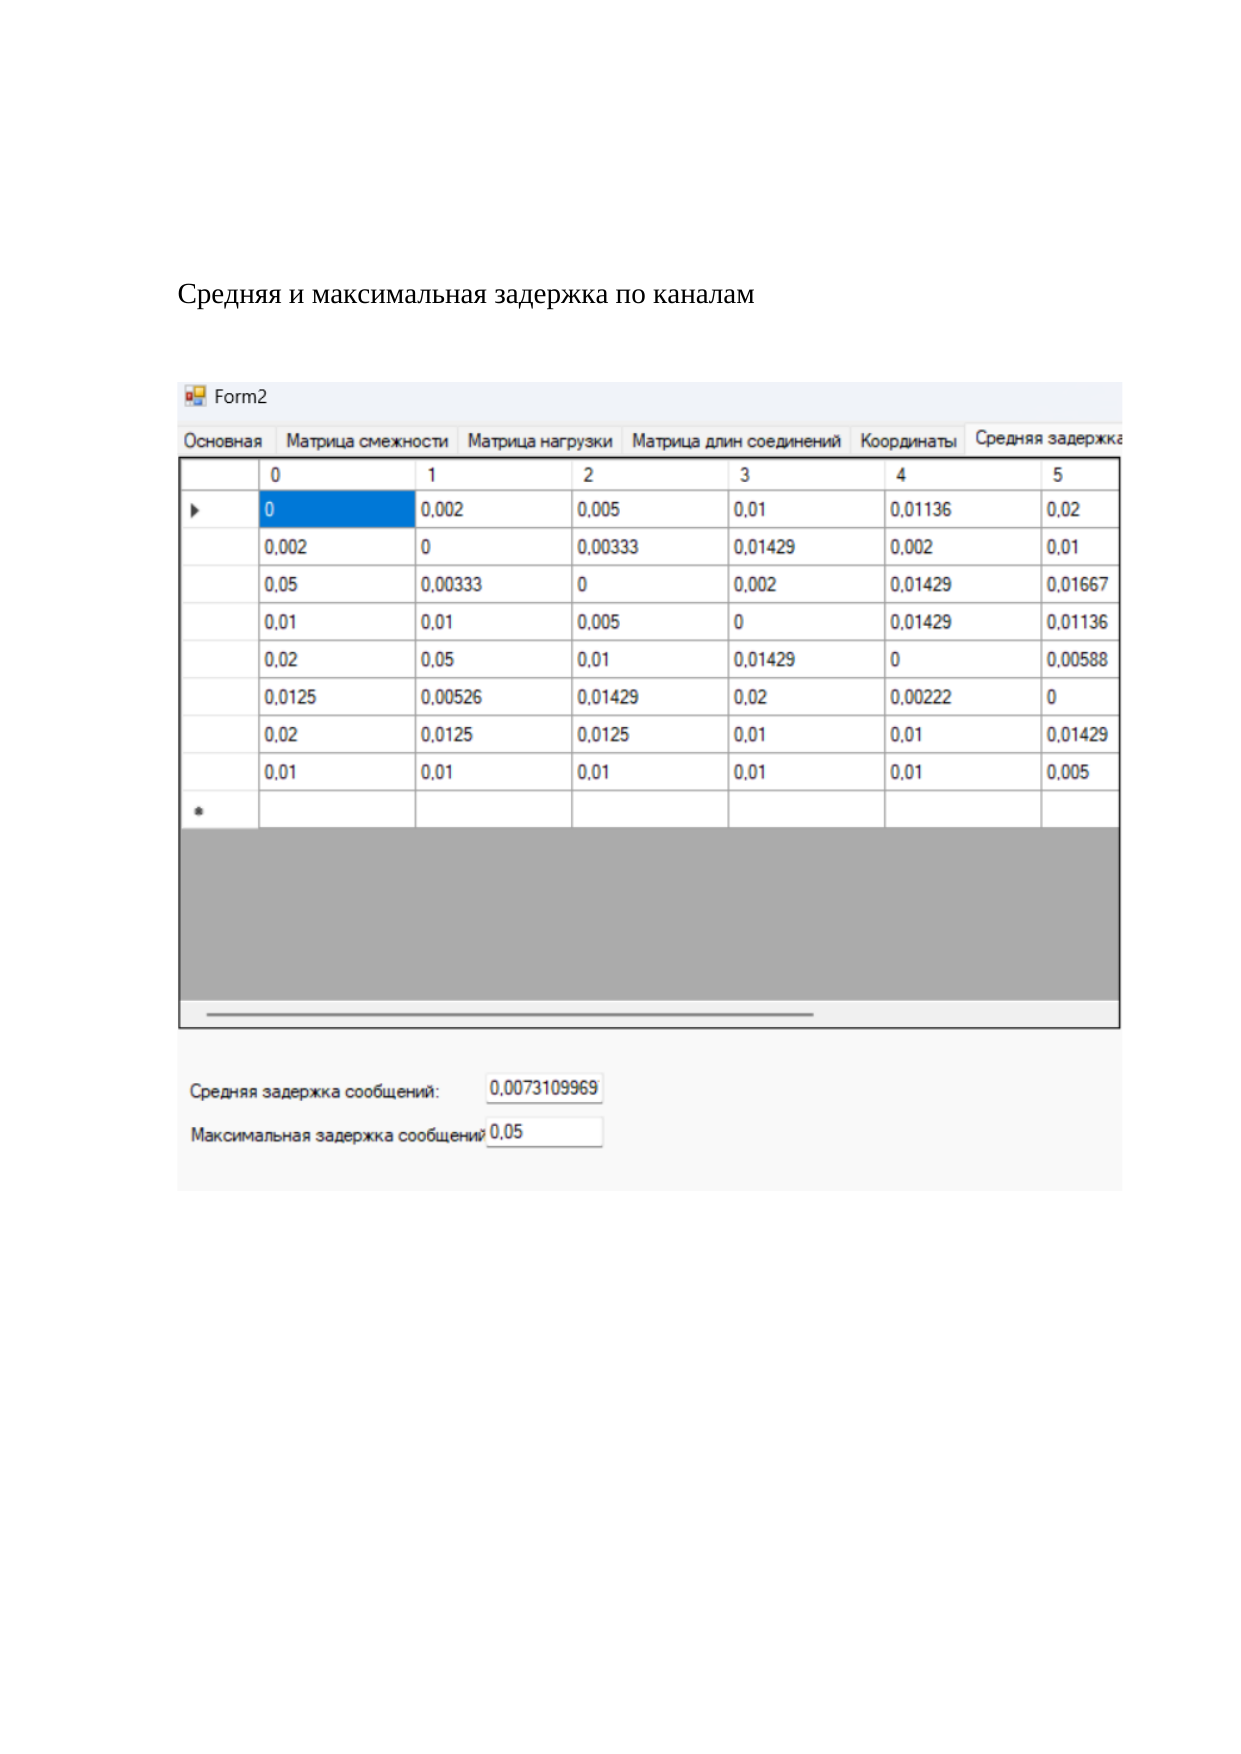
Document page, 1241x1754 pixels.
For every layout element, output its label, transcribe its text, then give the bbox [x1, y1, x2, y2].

picture [177, 382, 1123, 1191]
text Средняя и максимальная задержка по каналам [177, 277, 1152, 310]
